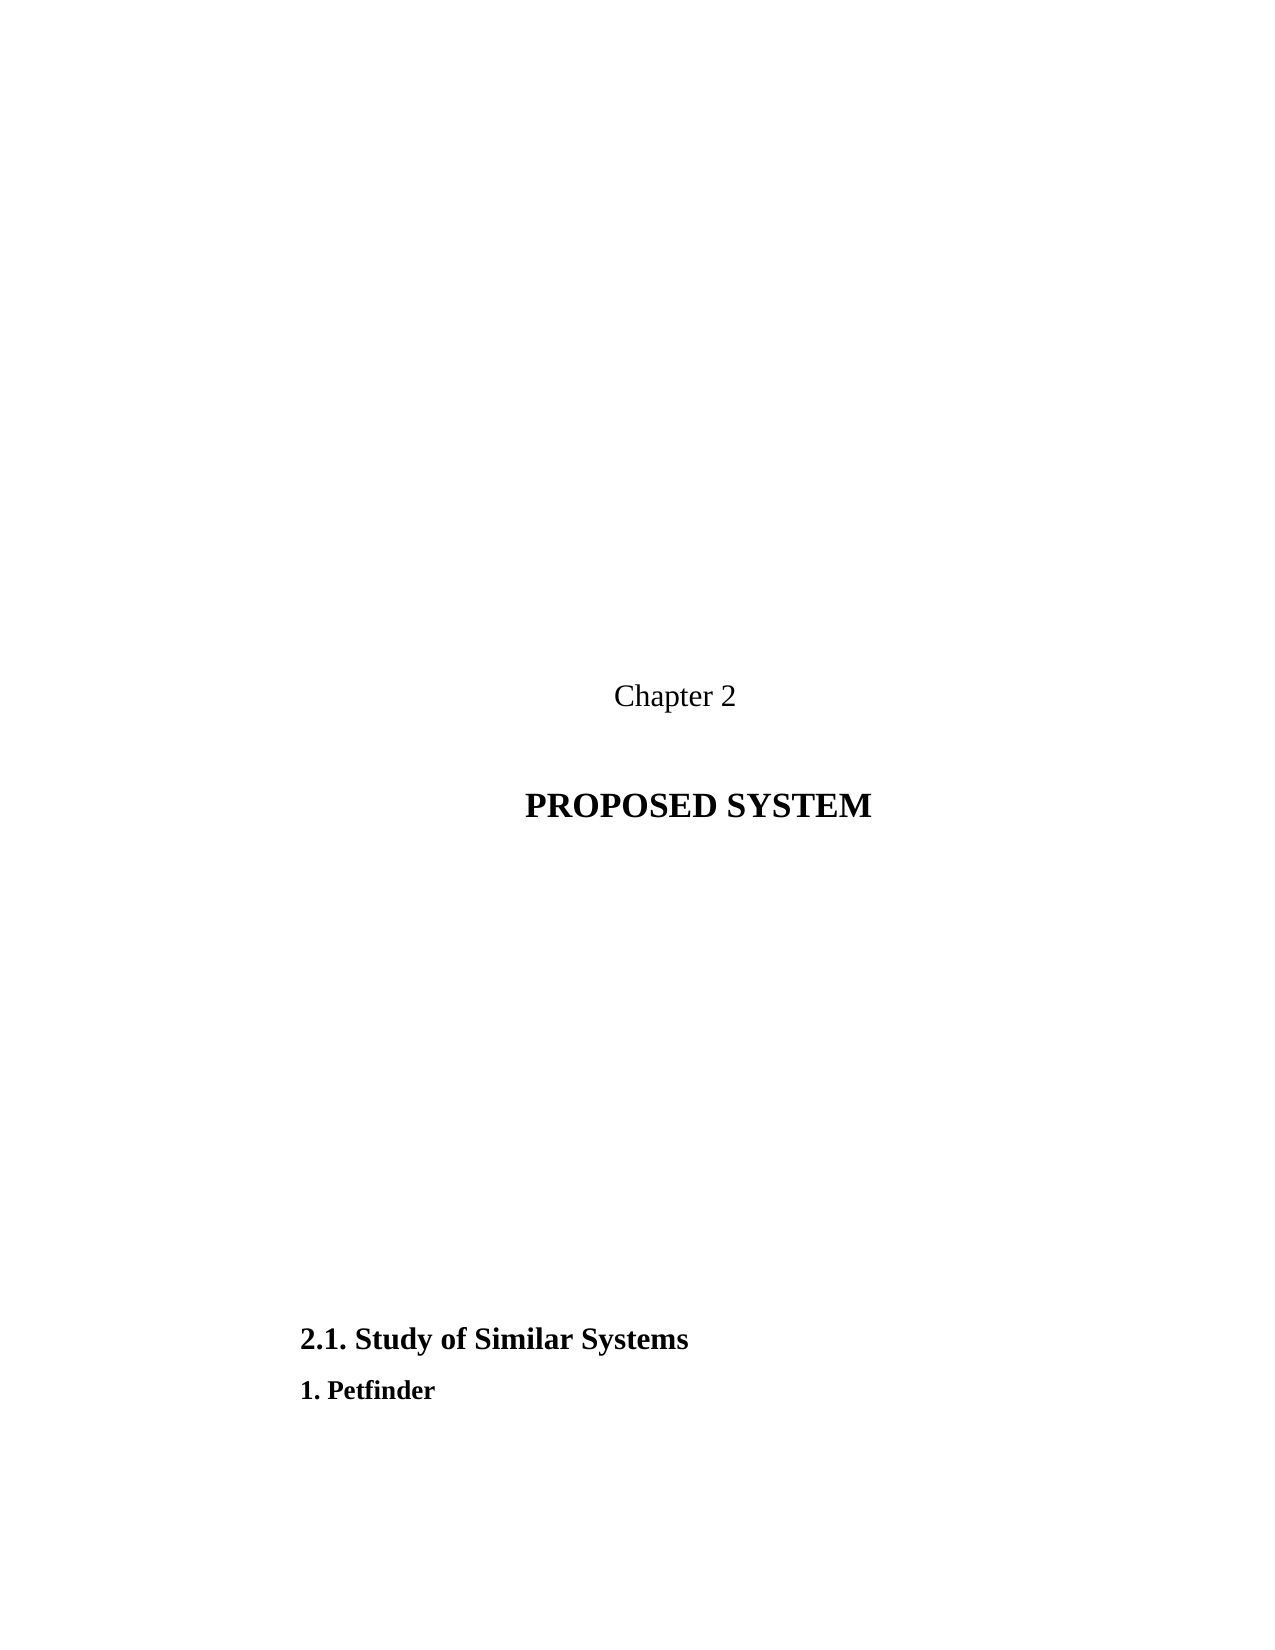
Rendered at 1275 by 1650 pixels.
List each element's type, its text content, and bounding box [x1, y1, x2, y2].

text Chapter 2 [300, 677, 1050, 713]
text 1. Petfinder [300, 1374, 1050, 1405]
text 2.1. Study of Similar Systems [300, 1320, 1050, 1356]
text PROPOSED SYSTEM [300, 785, 1050, 826]
